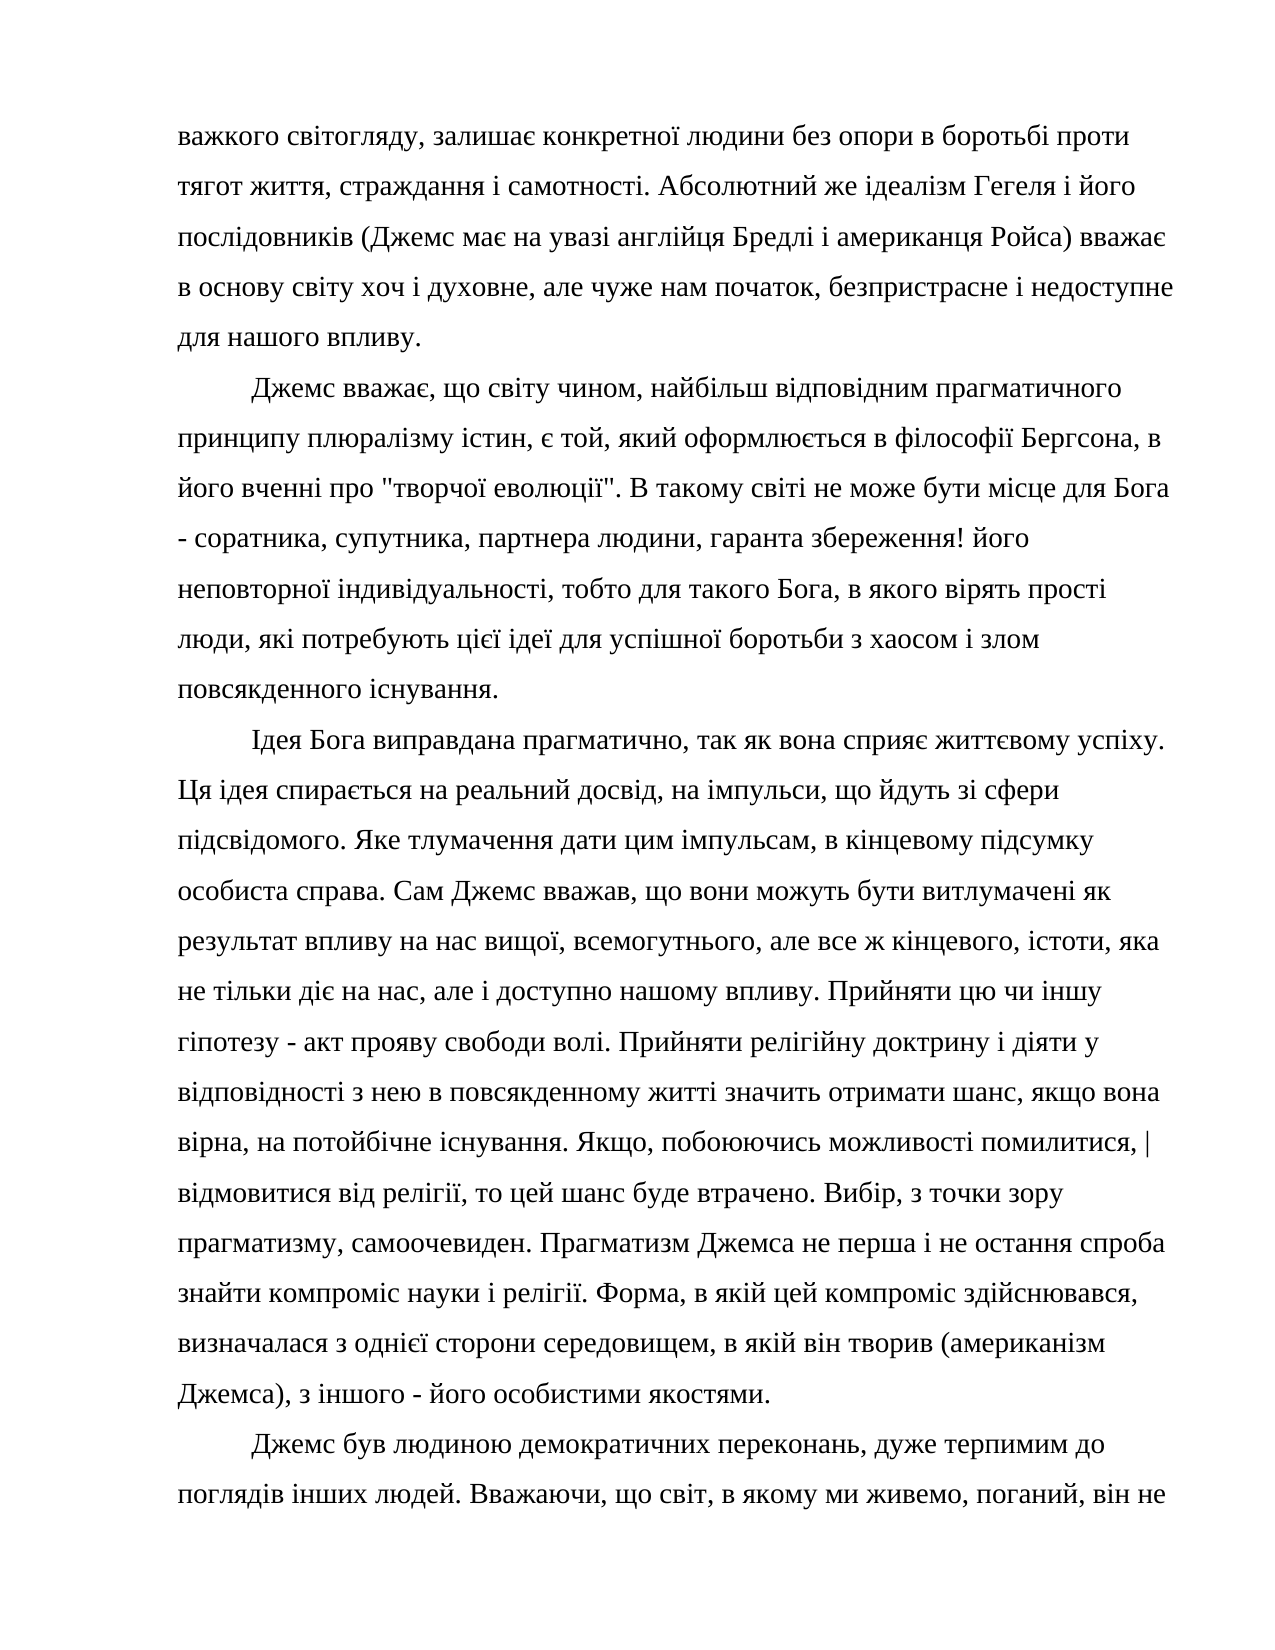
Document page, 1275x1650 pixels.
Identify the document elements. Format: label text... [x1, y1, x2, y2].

text Джемс вважає, що світу чином, найбільш відповідним прагматичного принципу плюралізму істин, є той, який оформлюється в філософії Бергсона, в його вченні про "творчої еволюції". В такому світі не може бути місце для Бога - соратника, супутника, партнера людини, гаранта збереження! його неповторної індивідуальності, тобто для такого Бога, в якого вірять прості люди, які потребують цієї ідеї для успішної боротьби з хаосом і злом повсякденного існування. [177, 370, 1186, 705]
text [177, 118, 1186, 353]
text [177, 1426, 1186, 1510]
text Ідея Бога виправдана прагматично, так як вона сприяє життєвому успіху. Ця ідея спирається на реальний досвід, на імпульси, що йдуть зі сфери підсвідомого. Яке тлумачення дати цим імпульсам, в кінцевому підсумку особиста справа. Сам Джемс вважав, що вони можуть бути витлумачені як результат впливу на нас вищої, всемогутнього, але все ж кінцевого, істоти, яка не тільки діє на нас, але і доступно нашому впливу. Прийняти цю чи іншу гіпотезу - акт прояву свободи волі. Прийняти релігійну доктрину і діяти у відповідності з нею в повсякденному житті значить отримати шанс, якщо вона вірна, на потойбічне існування. Якщо, побоюючись можливості помилитися, |відмовитися від релігії, то цей шанс буде втрачено. Вибір, з точки зору прагматизму, самоочевиден. Прагматизм Джемса не перша і не остання спроба знайти компроміс науки і релігії. Форма, в якій цей компроміс здійснювався, визначалася з однієї сторони середовищем, в якій він творив (американізм Джемса), з іншого - його особистими якостями. [177, 722, 1186, 1409]
